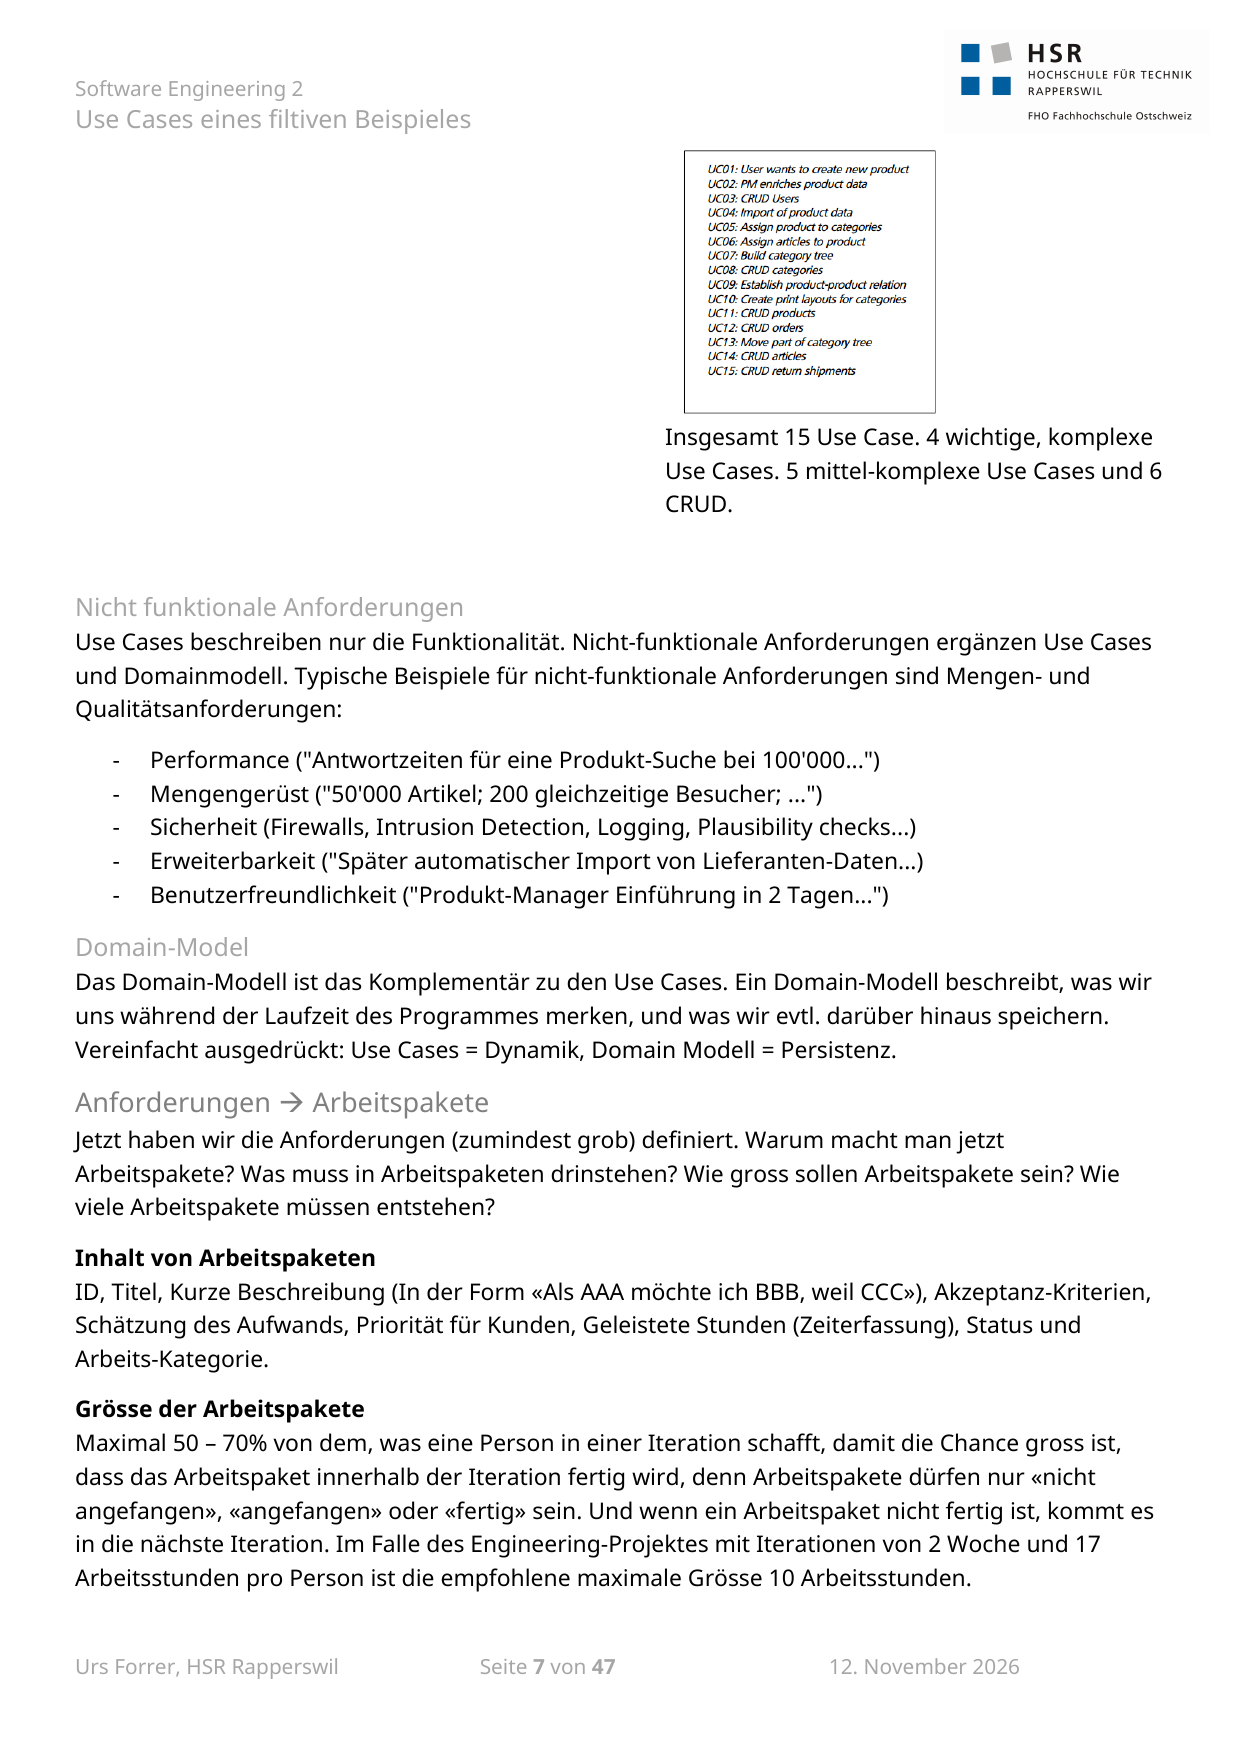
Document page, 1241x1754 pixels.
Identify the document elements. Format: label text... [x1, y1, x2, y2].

text Inhalt von Arbeitspaketen ID, Titel, Kurze Beschreibung (In der Form «Als AAA möchte ich BBB, weil CCC»), Akzeptanz-Kriterien, Schätzung des Aufwands, Priorität für Kunden, Geleistete Stunden (Zeiterfassung), Status und Arbeits-Kategorie. [75, 1242, 1165, 1374]
list Sicherheit (Firewalls, Intrusion Detection, Logging, Plausibility checks...) [112, 811, 1165, 843]
list Erweiterbarkeit ("Später automatischer Import von Lieferanten-Daten...) [112, 845, 1165, 876]
list Benutzerfreundlichkeit ("Produkt-Manager Einführung in 2 Tagen...") [112, 879, 1165, 910]
text Jetzt haben wir die Anforderungen (zumindest grob) definiert. Warum macht man jetzt Arbeitspakete? Was muss in Arbeitspaketen drinstehen? Wie gross sollen Arbeitspakete sein? Wie viele Arbeitspakete müssen entstehen? [75, 1124, 1165, 1222]
picture [943, 29, 1210, 134]
subtitle Nicht funktionale Anforderungen [75, 589, 1165, 623]
subtitle Domain-Model [75, 929, 1165, 963]
text Grösse der Arbeitspakete Maximal 50 – 70% von dem, was eine Person in einer Iteration schafft, damit die Chance gross ist, dass das Arbeitspaket innerhalb der Iteration fertig wird, denn Arbeitspakete dürfen nur «nicht angefangen», «angefangen» oder «fertig» sein. Und wenn ein Arbeitspaket nicht fertig ist, kommt es in die nächste Iteration. Im Falle des Engineering-Projektes mit Iterationen von 2 Woche und 17 Arbeitsstunden pro Person ist die empfohlene maximale Grösse 10 Arbeitsstunden. [75, 1393, 1165, 1593]
picture [680, 146, 944, 416]
list Performance ("Antwortzeiten für eine Produkt-Suche bei 100'000...") [112, 744, 1165, 775]
text Use Cases beschreiben nur die Funktionalität. Nicht-funktionale Anforderungen ergänzen Use Cases und Domainmodell. Typische Beispiele für nicht-funktionale Anforderungen sind Mengen- und Qualitätsanforderungen: [75, 626, 1165, 725]
subtitle Anforderungen Arbeitspakete [75, 1084, 1165, 1121]
text Das Domain-Modell ist das Komplementär zu den Use Cases. Ein Domain-Modell beschreibt, was wir uns während der Laufzeit des Programmes merken, und was wir evtl. darüber hinaus speichern. Vereinfacht ausgedrückt: Use Cases = Dynamik, Domain Modell = Persistenz. [75, 966, 1165, 1065]
list Mengengerüst ("50'000 Artikel; 200 gleichzeitige Besucher; ...") [112, 778, 1165, 809]
subtitle Use Cases eines filtiven Beispieles [75, 102, 1165, 136]
